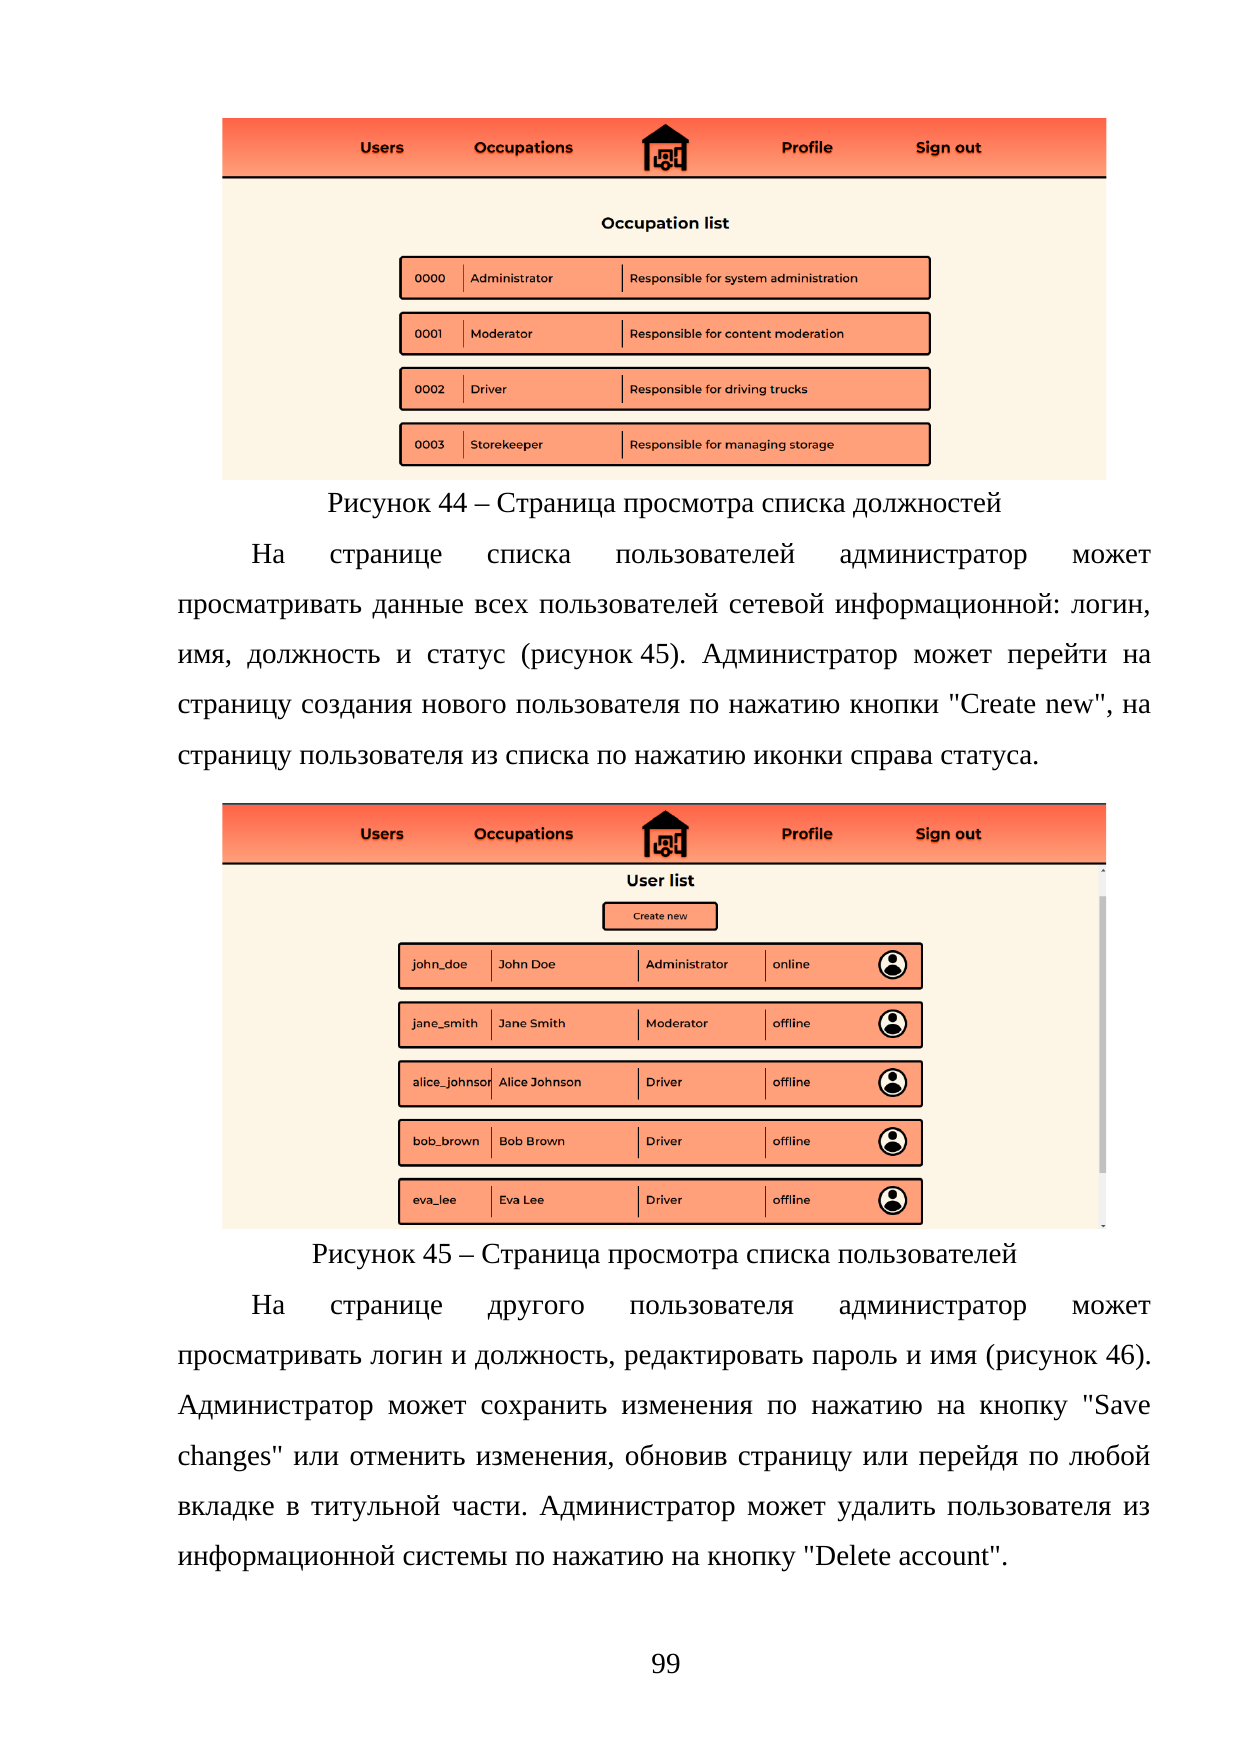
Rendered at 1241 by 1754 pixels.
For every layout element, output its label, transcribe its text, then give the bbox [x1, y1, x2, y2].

text На странице другого пользователя администратор может просматривать логин и должность, редактировать пароль и имя (рисунок 46). Администратор может сохранить изменения по нажатию на кнопку "Save changes" или отменить изменения, обновив страницу или перейдя по любой вкладке в титульной части. Администратор может удалить пользователя из информационной системы по нажатию на кнопку "Delete account". [177, 1287, 1152, 1572]
picture [222, 118, 1107, 480]
picture [222, 803, 1107, 1229]
title Рисунок 44 – Страница просмотра списка должностей [177, 486, 1152, 519]
text На странице списка пользователей администратор может просматривать данные всех пользователей сетевой информационной: логин, имя, должность и статус (рисунок 45). Администратор может перейти на страницу создания нового пользователя по нажатию кнопки "Create new", на страницу пользователя из списка по нажатию иконки справа статуса. [177, 536, 1152, 771]
title Рисунок 45 – Страница просмотра списка пользователей [177, 1237, 1152, 1270]
